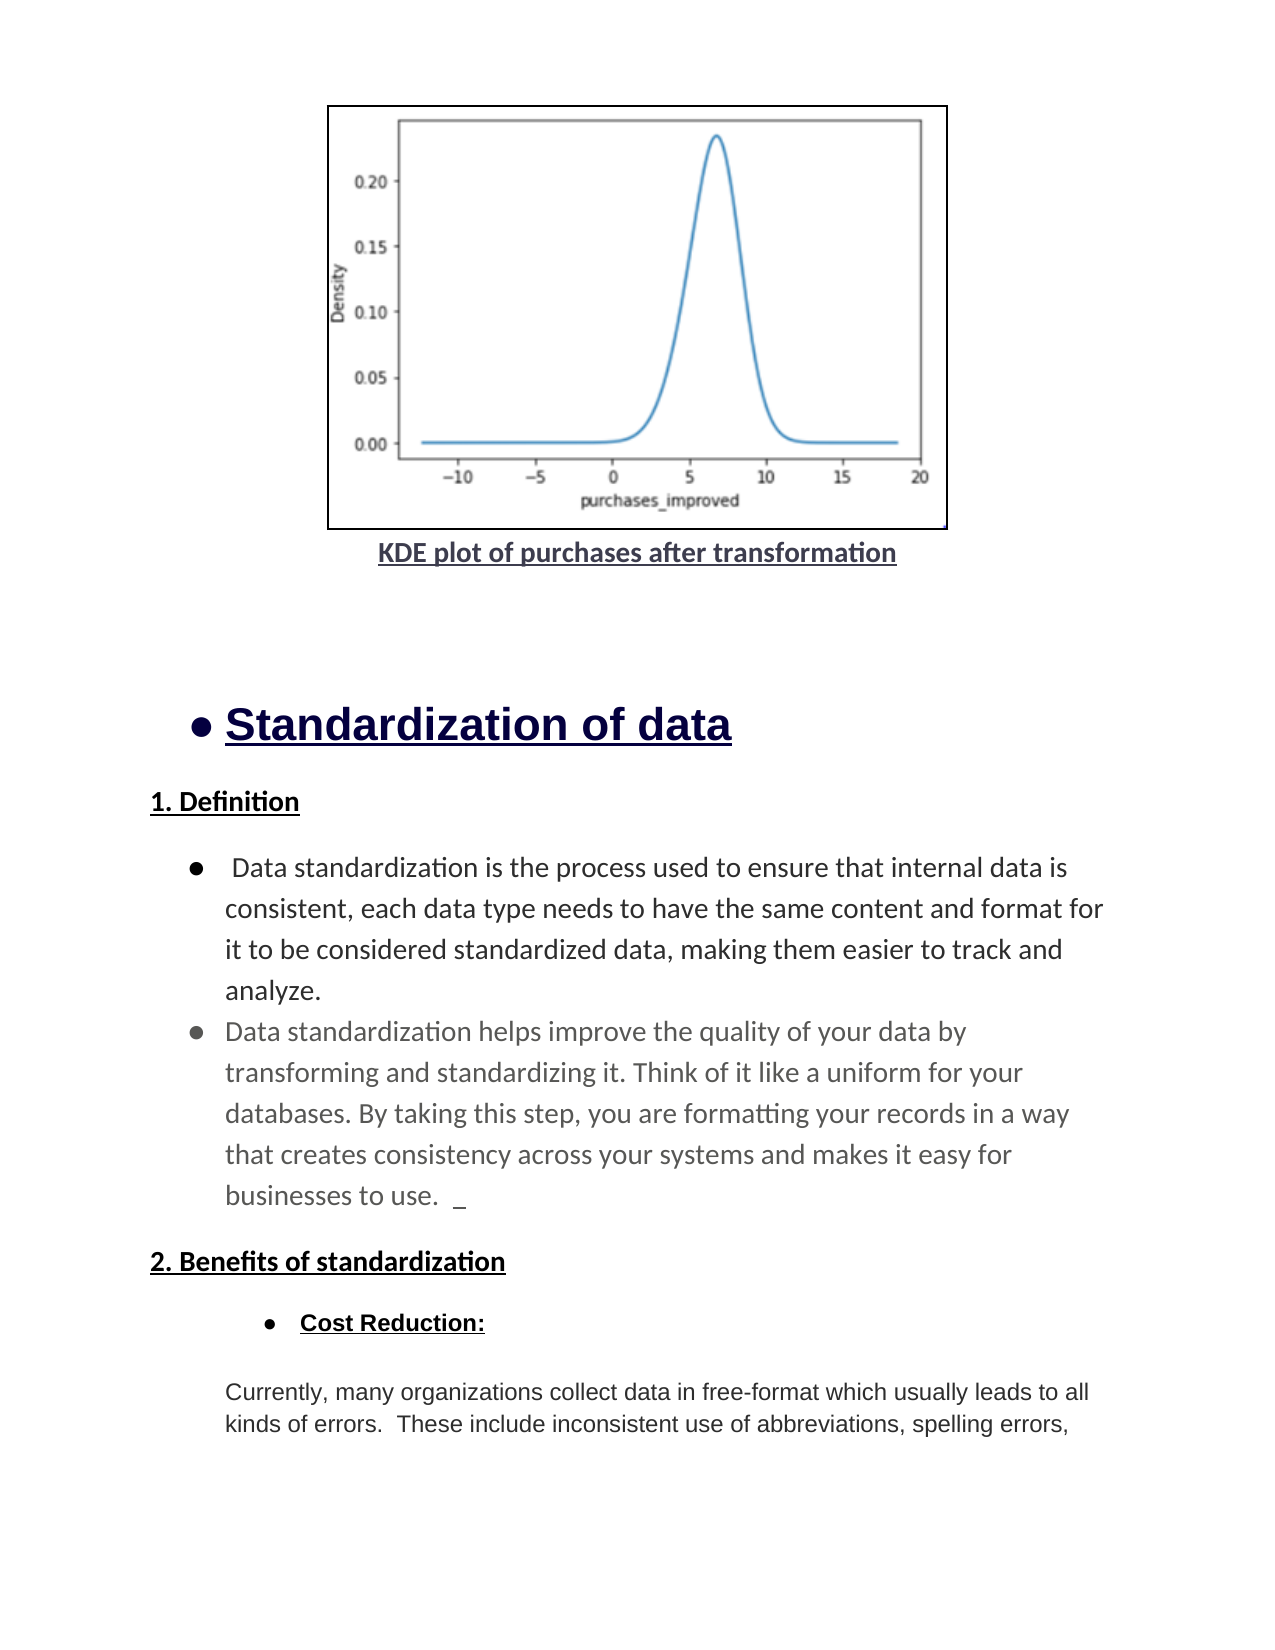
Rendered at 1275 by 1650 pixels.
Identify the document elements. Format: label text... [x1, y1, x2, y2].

list Data standardization helps improve the quality of your data by transforming and standardizing it. Think of it like a uniform for your databases. By taking this step, you are formatting your records in a way that creates consistency across your systems and makes it easy for businesses to use. [187, 1013, 1125, 1212]
list Standardization of data [187, 698, 1125, 751]
text 2. Benefits of standardization [150, 1243, 1125, 1278]
text 1. Definition [150, 783, 1125, 819]
text KDE plot of purchases after transformation [150, 534, 1125, 570]
list Cost Reduction: [262, 1309, 1125, 1336]
picture [329, 107, 946, 528]
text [225, 1378, 1125, 1437]
list Data standardization is the process used to ensure that internal data is consistent, each data type needs to have the same content and format for it to be considered standardized data, making them easier to track and analyze. [187, 849, 1125, 1008]
